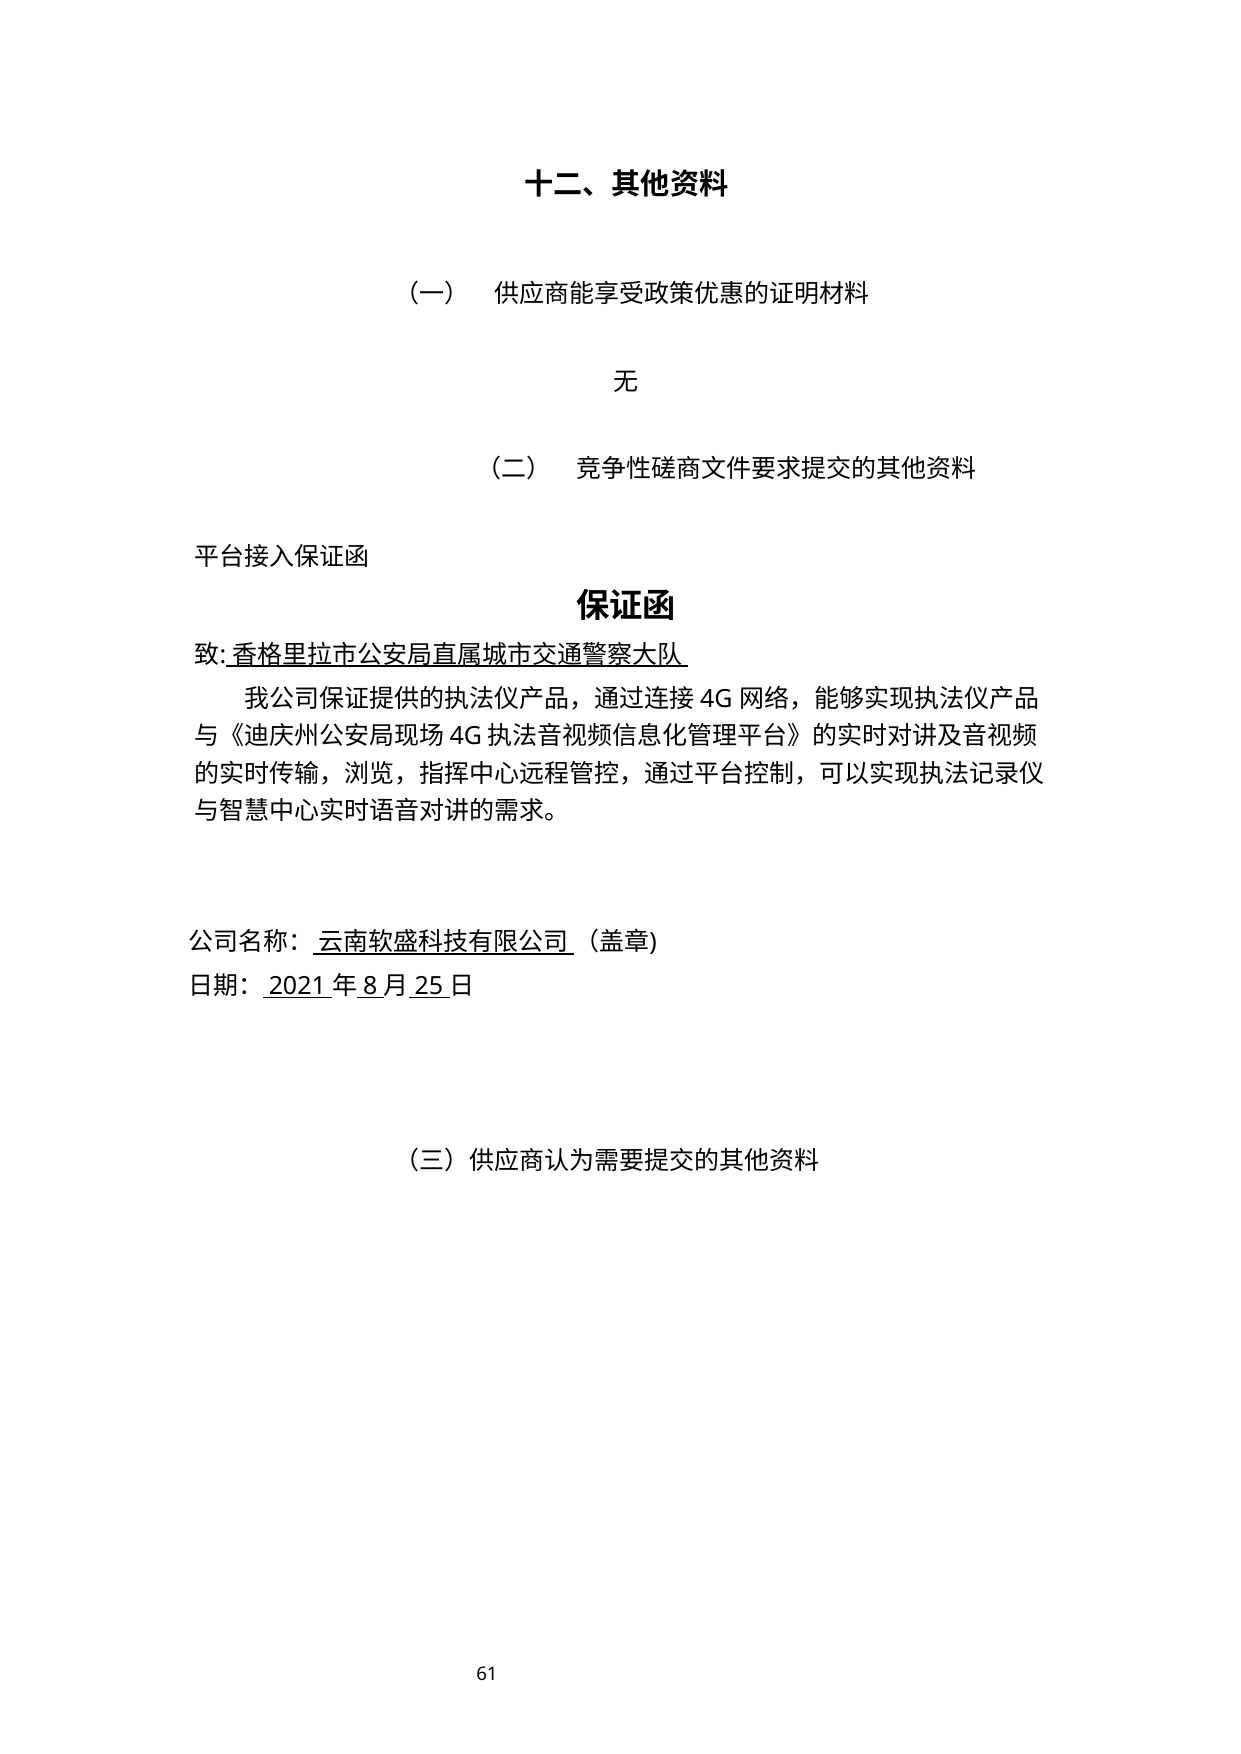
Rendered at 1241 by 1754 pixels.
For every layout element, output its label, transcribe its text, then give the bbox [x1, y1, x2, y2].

text 公司名称： 云南软盛科技有限公司 （盖章) [188, 921, 1058, 958]
list 竞争性磋商文件要求提交的其他资料 [394, 447, 1058, 485]
text 我公司保证提供的执法仪产品，通过连接 4G 网络，能够实现执法仪产品与《迪庆州公安局现场4G执法音视频信息化管理平台》的实时对讲及音视频的实时传输，浏览，指挥中心远程管控，通过平台控制，可以实现执法记录仪与智慧中心实时语音对讲的需求。 [194, 677, 1058, 827]
text 平台接入保证函 [194, 535, 1058, 572]
text （三）供应商认为需要提交的其他资料 [194, 1139, 1058, 1177]
text 日期： 2021 年 8 月 25 日 [188, 964, 1058, 1002]
text 十二、其他资料 [188, 160, 1064, 203]
list 供应商能享受政策优惠的证明材料 [394, 272, 1058, 310]
text 无 [194, 360, 1058, 397]
text 保证函 [194, 578, 1058, 627]
text 致: 香格里拉市公安局直属城市交通警察大队 [194, 633, 1058, 671]
